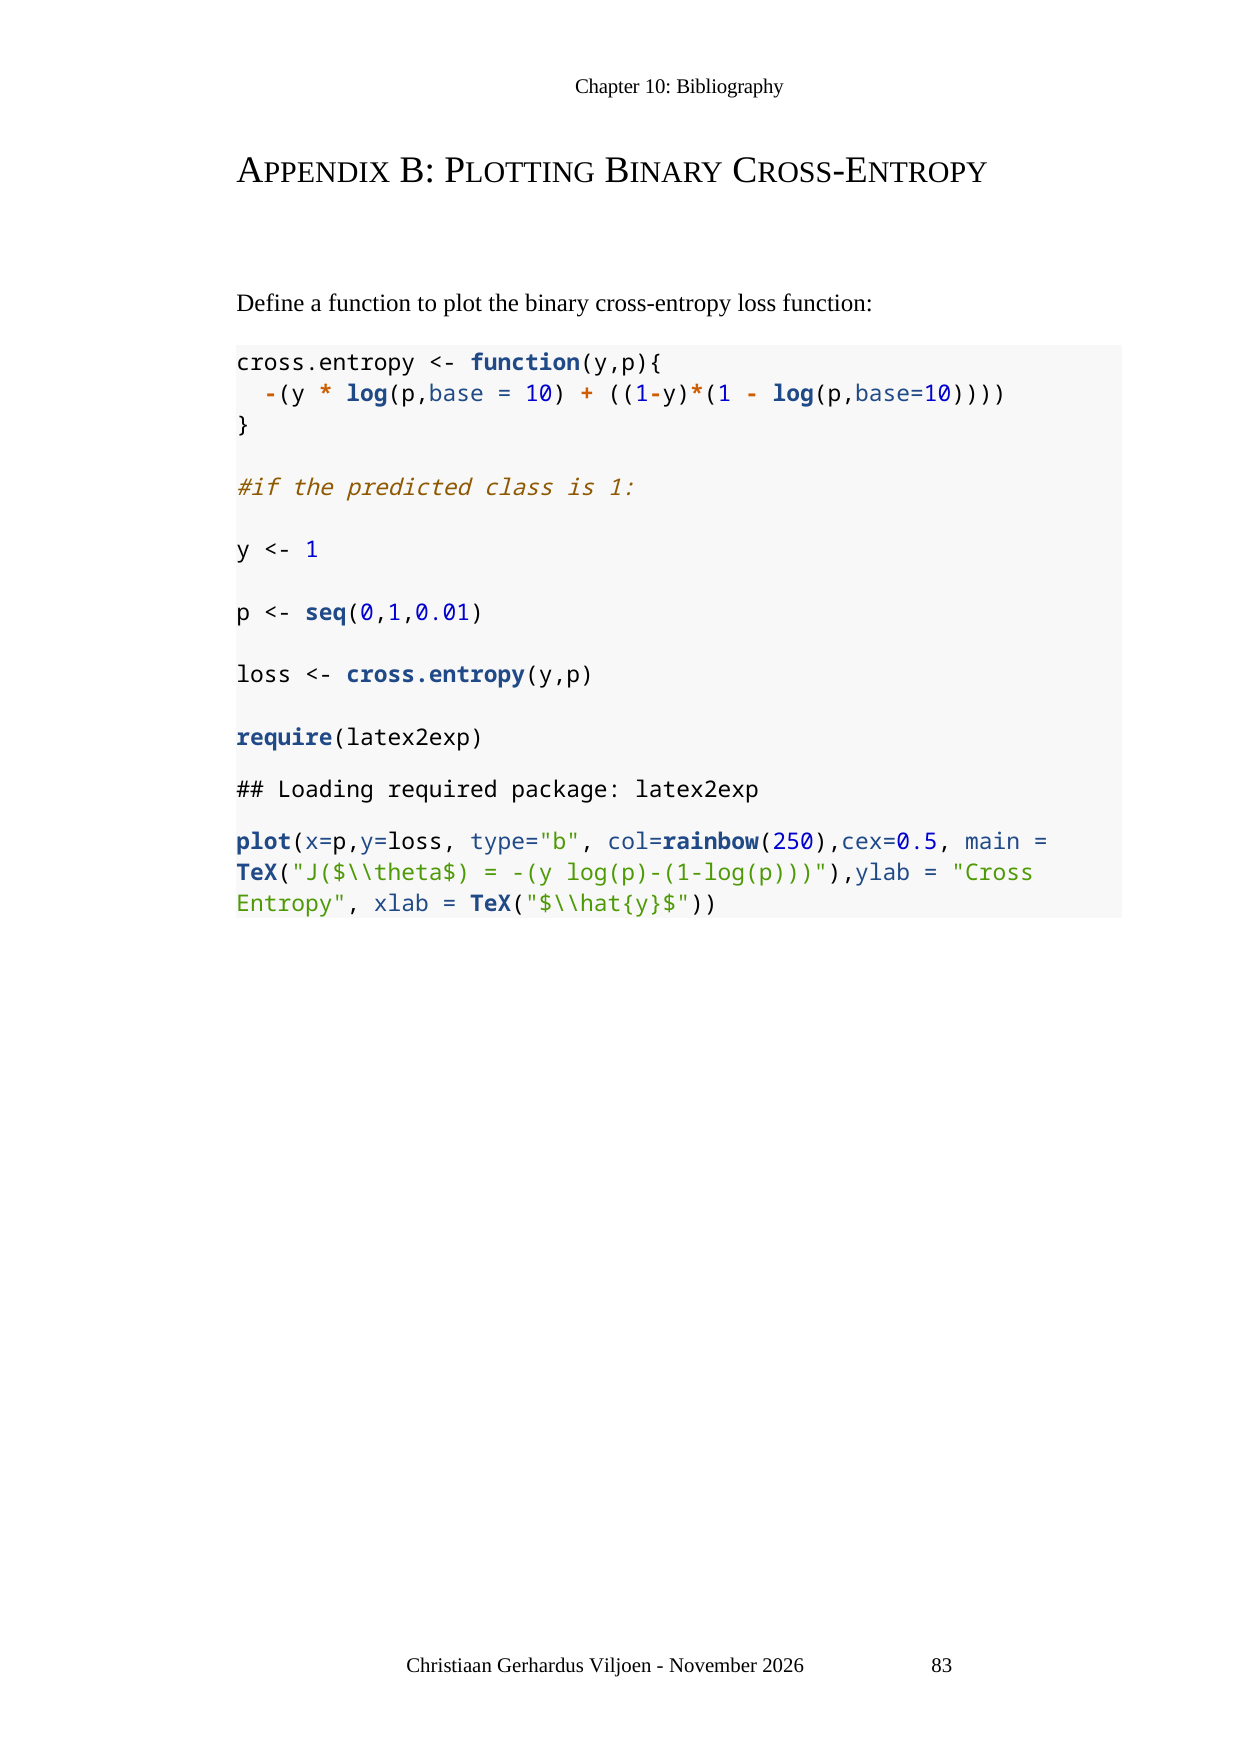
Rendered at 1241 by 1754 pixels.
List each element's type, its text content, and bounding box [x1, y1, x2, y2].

text cross.entropy <- function(y,p){ -(y * log(p,base = 10) + ((1-y)*(1 - log(p,base=10)))) } #if the predicted class is 1: y <- 1 p <- seq(0,1,0.01) loss <- cross.entropy(y,p) require(latex2exp) [236, 345, 1122, 752]
subtitle Appendix B: Plotting Binary Cross-Entropy [236, 148, 1122, 191]
text ## Loading required package: latex2exp [236, 772, 1122, 804]
text plot(x=p,y=loss, type="b", col=rainbow(250),cex=0.5, main = TeX("J($\\theta$) = -(y log(p)-(1-log(p)))"),ylab = "Cross Entropy", xlab = TeX("$\\hat{y}$")) [236, 824, 1122, 918]
text Define a function to plot the binary cross-entropy loss function: [236, 288, 1122, 317]
